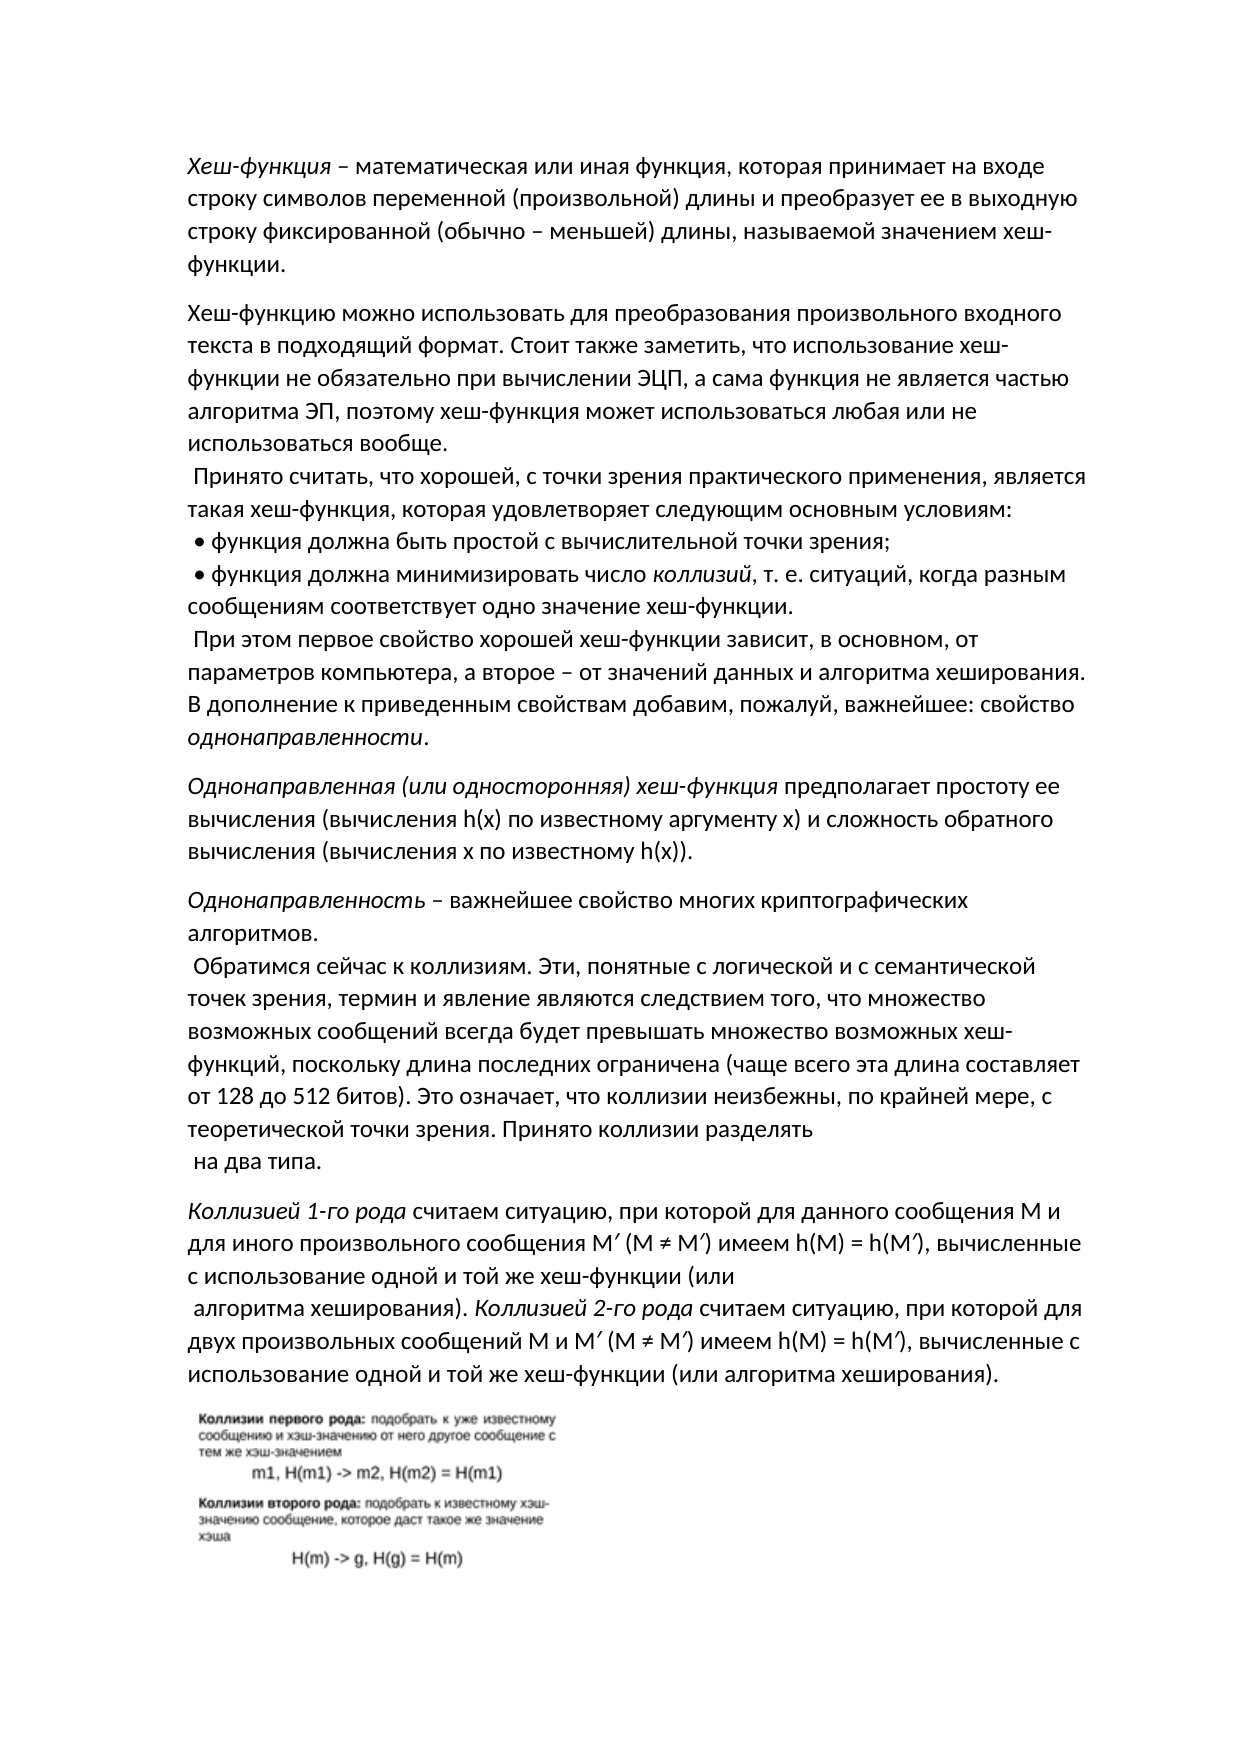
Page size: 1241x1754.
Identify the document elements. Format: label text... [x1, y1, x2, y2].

text Однонаправленная (или односторонняя) хеш-функция предполагает простоту ее вычисления (вычисления h(x) по известному аргументу х) и сложность обратного вычисления (вычисления х по известному h(x)). [187, 770, 1090, 866]
picture [187, 1407, 561, 1581]
text Хеш-функцию можно использовать для преобразования произвольного входного текста в подходящий формат. Стоит также заметить, что использование хеш-функции не обязательно при вычислении ЭЦП, а сама функция не является частью алгоритма ЭП, поэтому хеш-функция может использоваться любая или не использоваться вообще. Принято считать, что хорошей, с точки зрения практического применения, является такая хеш-функция, которая удовлетворяет следующим основным условиям: • функция должна быть простой с вычислительной точки зрения; • функция должна минимизировать число коллизий, т. е. ситуаций, когда разным сообщениям соответствует одно значение хеш-функции. При этом первое свойство хорошей хеш-функции зависит, в основном, от параметров компьютера, а второе – от значений данных и алгоритма хеширования. В дополнение к приведенным свойствам добавим, пожалуй, важнейшее: свойство однонаправленности. [187, 297, 1090, 751]
text Однонаправленность – важнейшее свойство многих криптографических алгоритмов. Обратимся сейчас к коллизиям. Эти, понятные с логической и с семантической точек зрения, термин и явление являются следствием того, что множество возможных сообщений всегда будет превышать множество возможных хеш-функций, поскольку длина последних ограничена (чаще всего эта длина составляет от 128 до 512 битов). Это означает, что коллизии неизбежны, по крайней мере, с теоретической точки зрения. Принято коллизии разделять на два типа. [187, 885, 1090, 1176]
text Хеш-функция – математическая или иная функция, которая принимает на входе строку символов переменной (произвольной) длины и преобразует ее в выходную строку фиксированной (обычно – меньшей) длины, называемой значением хеш-функции. [187, 150, 1090, 278]
text Коллизией 1-го рода считаем ситуацию, при которой для данного сообщения М и для иного произвольного сообщения М′ (М ≠ М′) имеем h(М) = h(М′), вычисленные с использование одной и той же хеш-функции (или алгоритма хеширования). Коллизией 2-го рода считаем ситуацию, при которой для двух произвольных сообщений М и М′ (М ≠ М′) имеем h(М) = h(М′), вычисленные с использование одной и той же хеш-функции (или алгоритма хеширования). [187, 1195, 1090, 1388]
